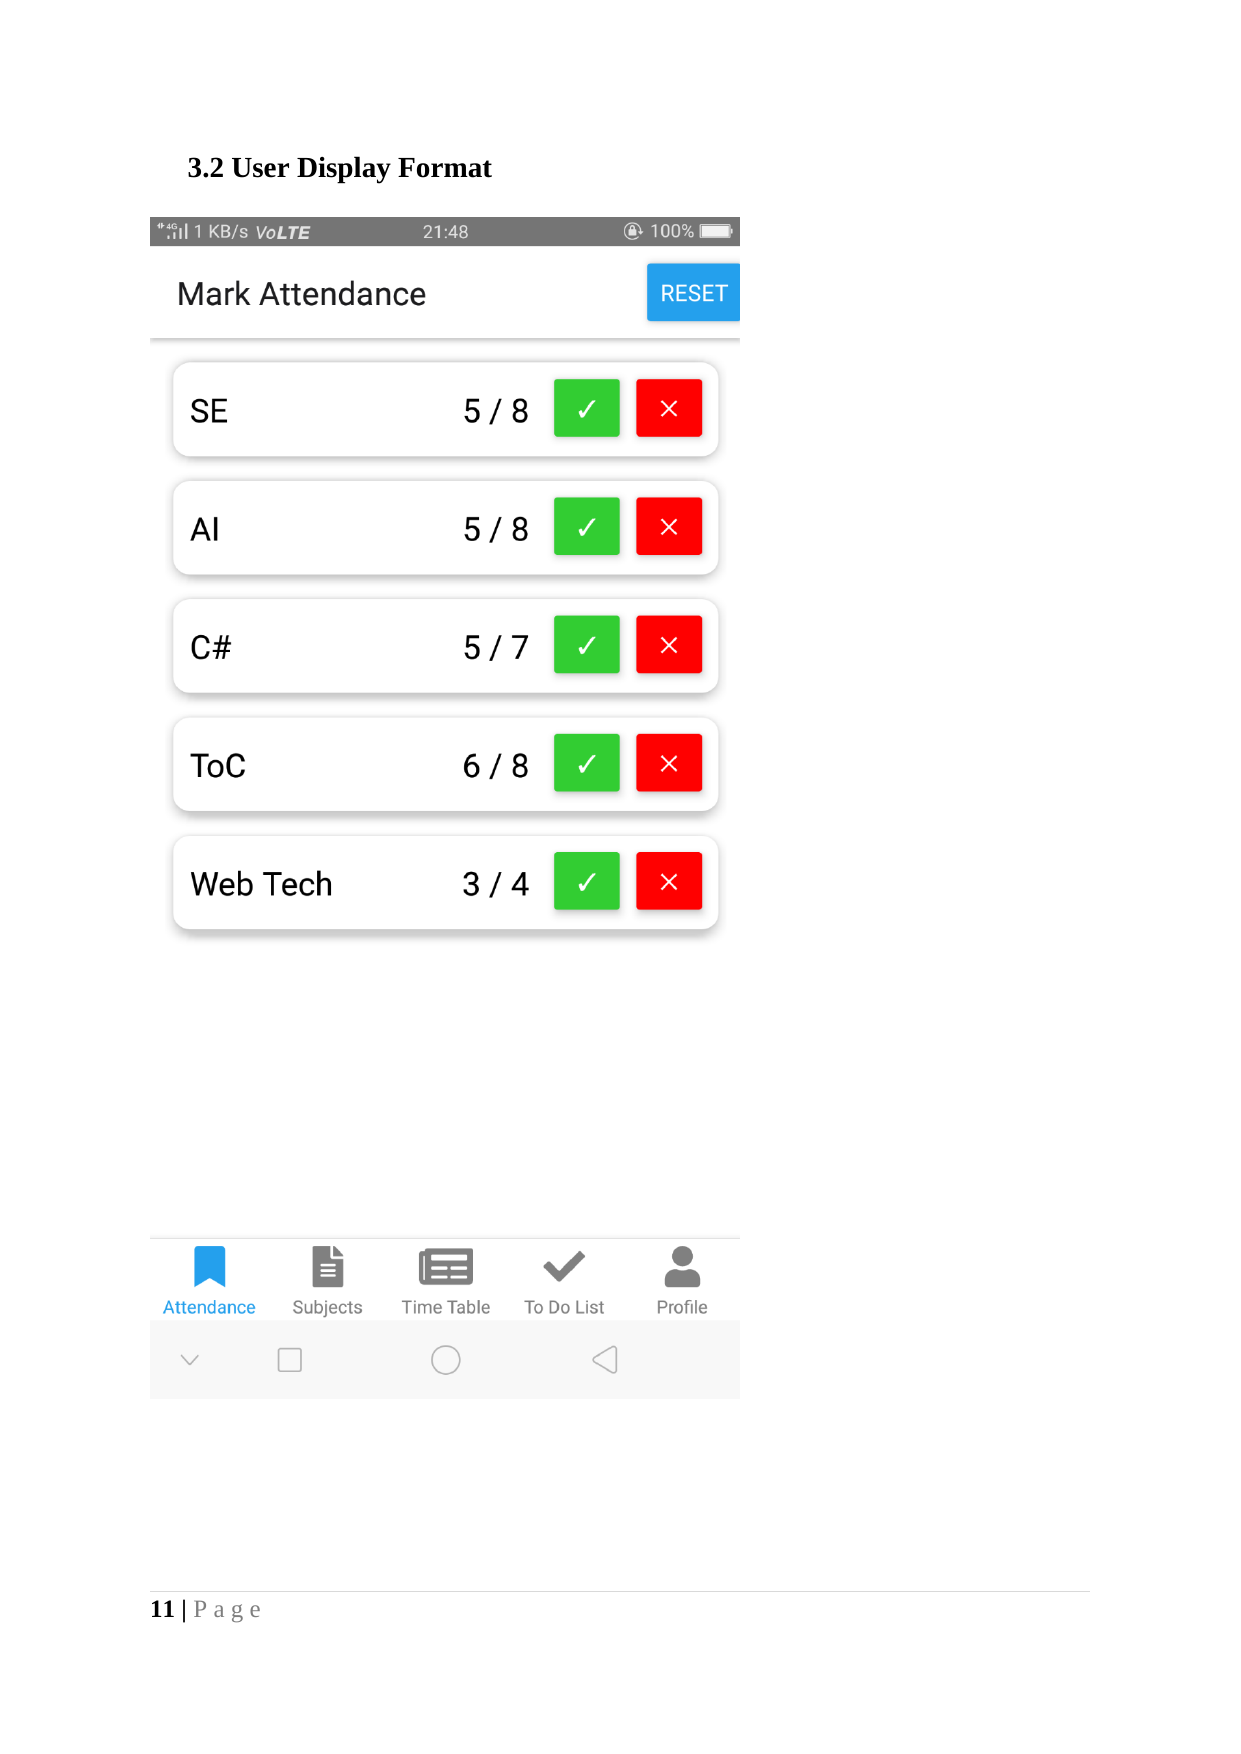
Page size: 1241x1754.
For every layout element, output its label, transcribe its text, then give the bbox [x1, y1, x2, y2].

picture [150, 217, 740, 1399]
text 3.2 User Display Format [187, 150, 1090, 183]
